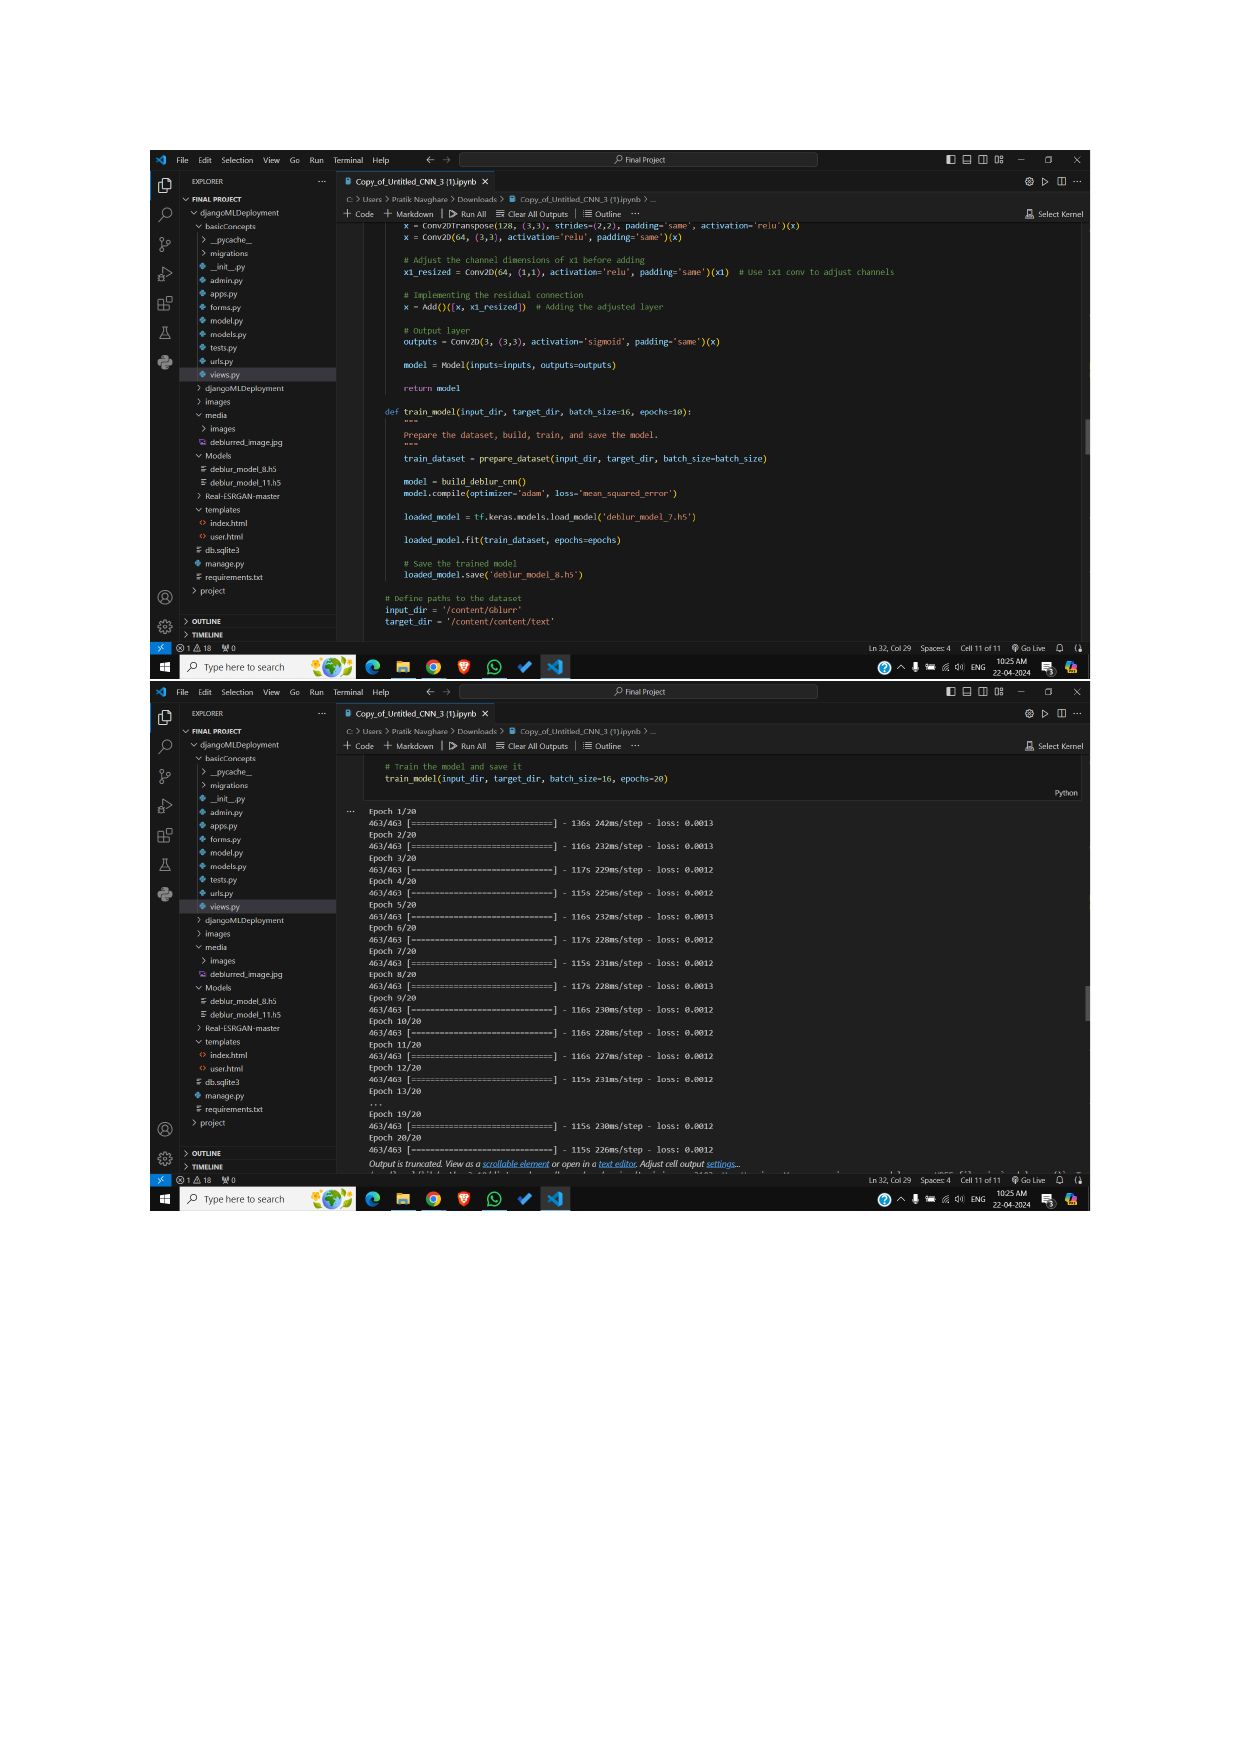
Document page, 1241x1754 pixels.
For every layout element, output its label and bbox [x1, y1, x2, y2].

picture [150, 150, 1091, 679]
picture [150, 681, 1091, 1211]
